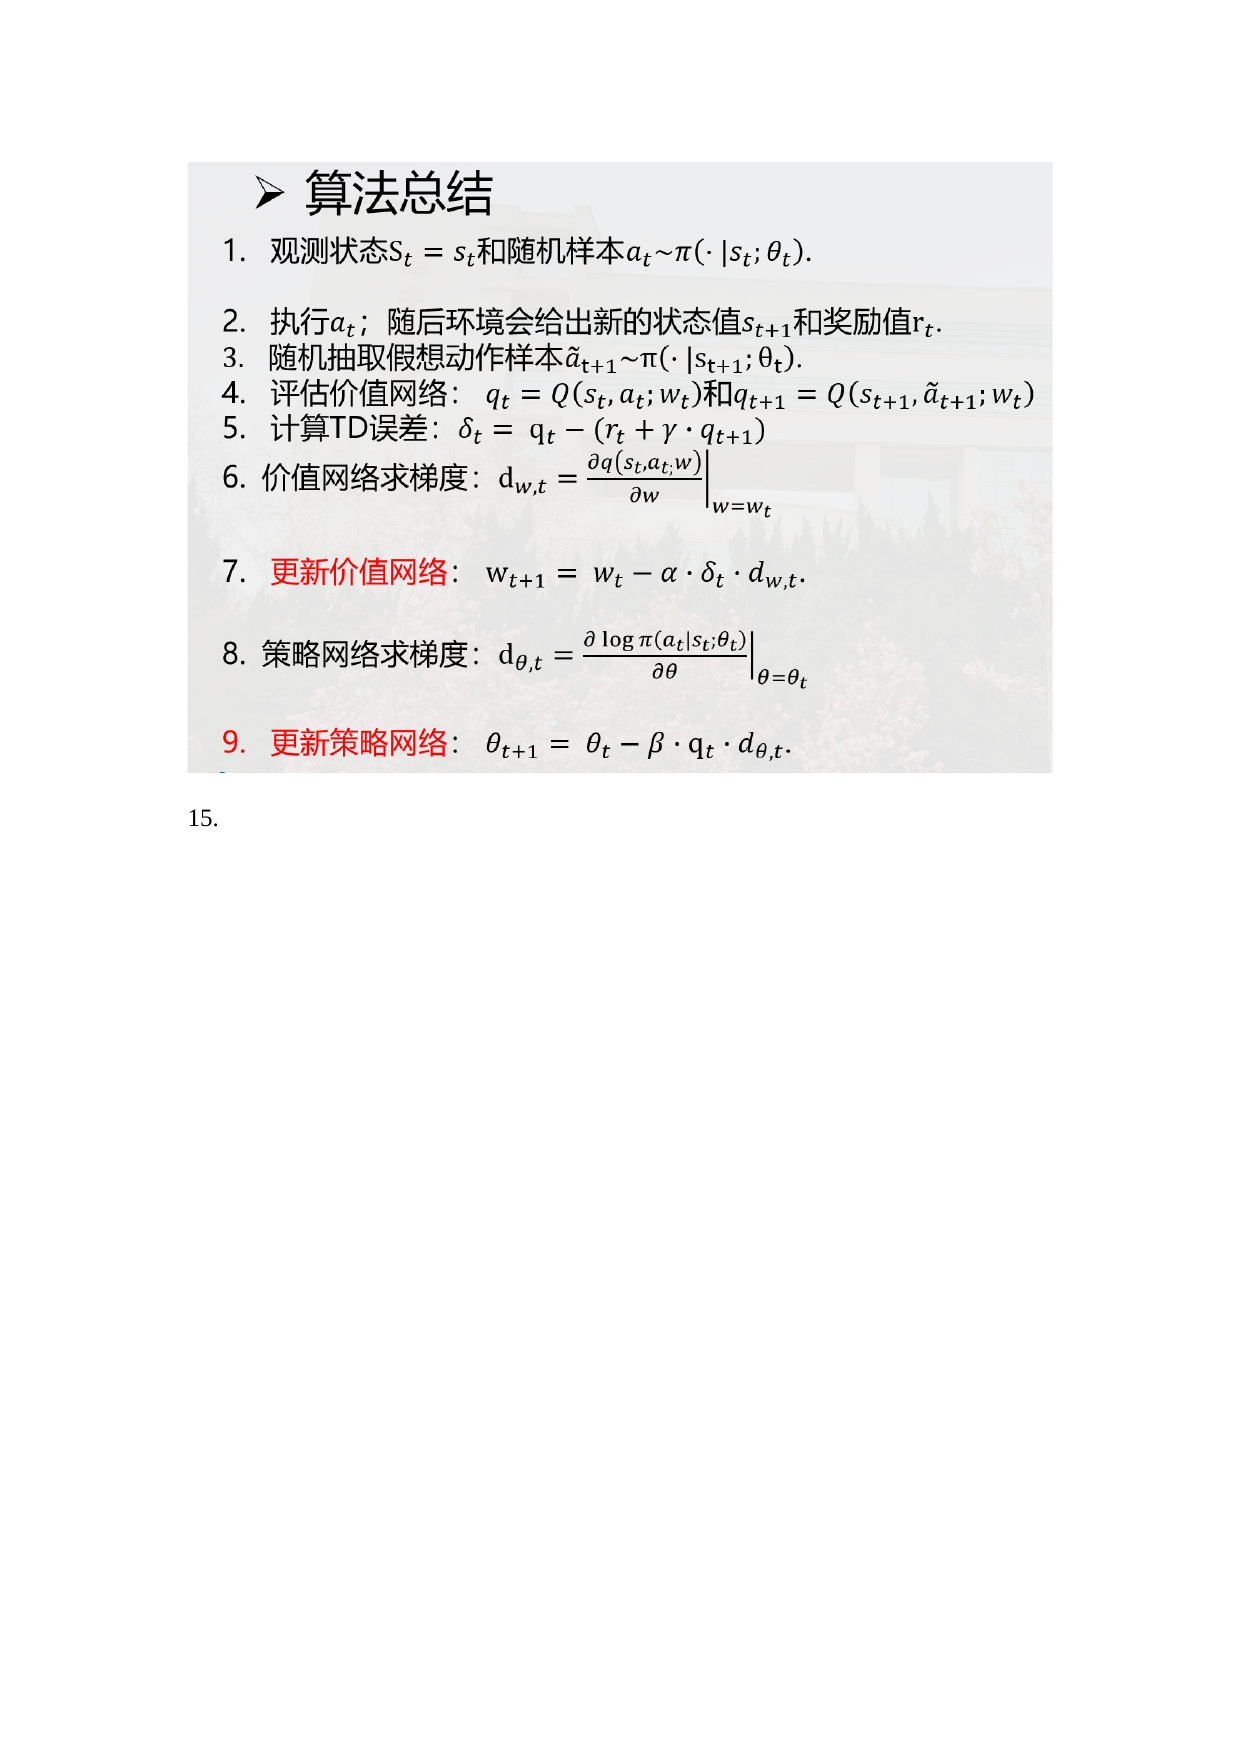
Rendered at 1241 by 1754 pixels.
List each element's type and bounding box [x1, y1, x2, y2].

picture [187, 162, 1053, 773]
